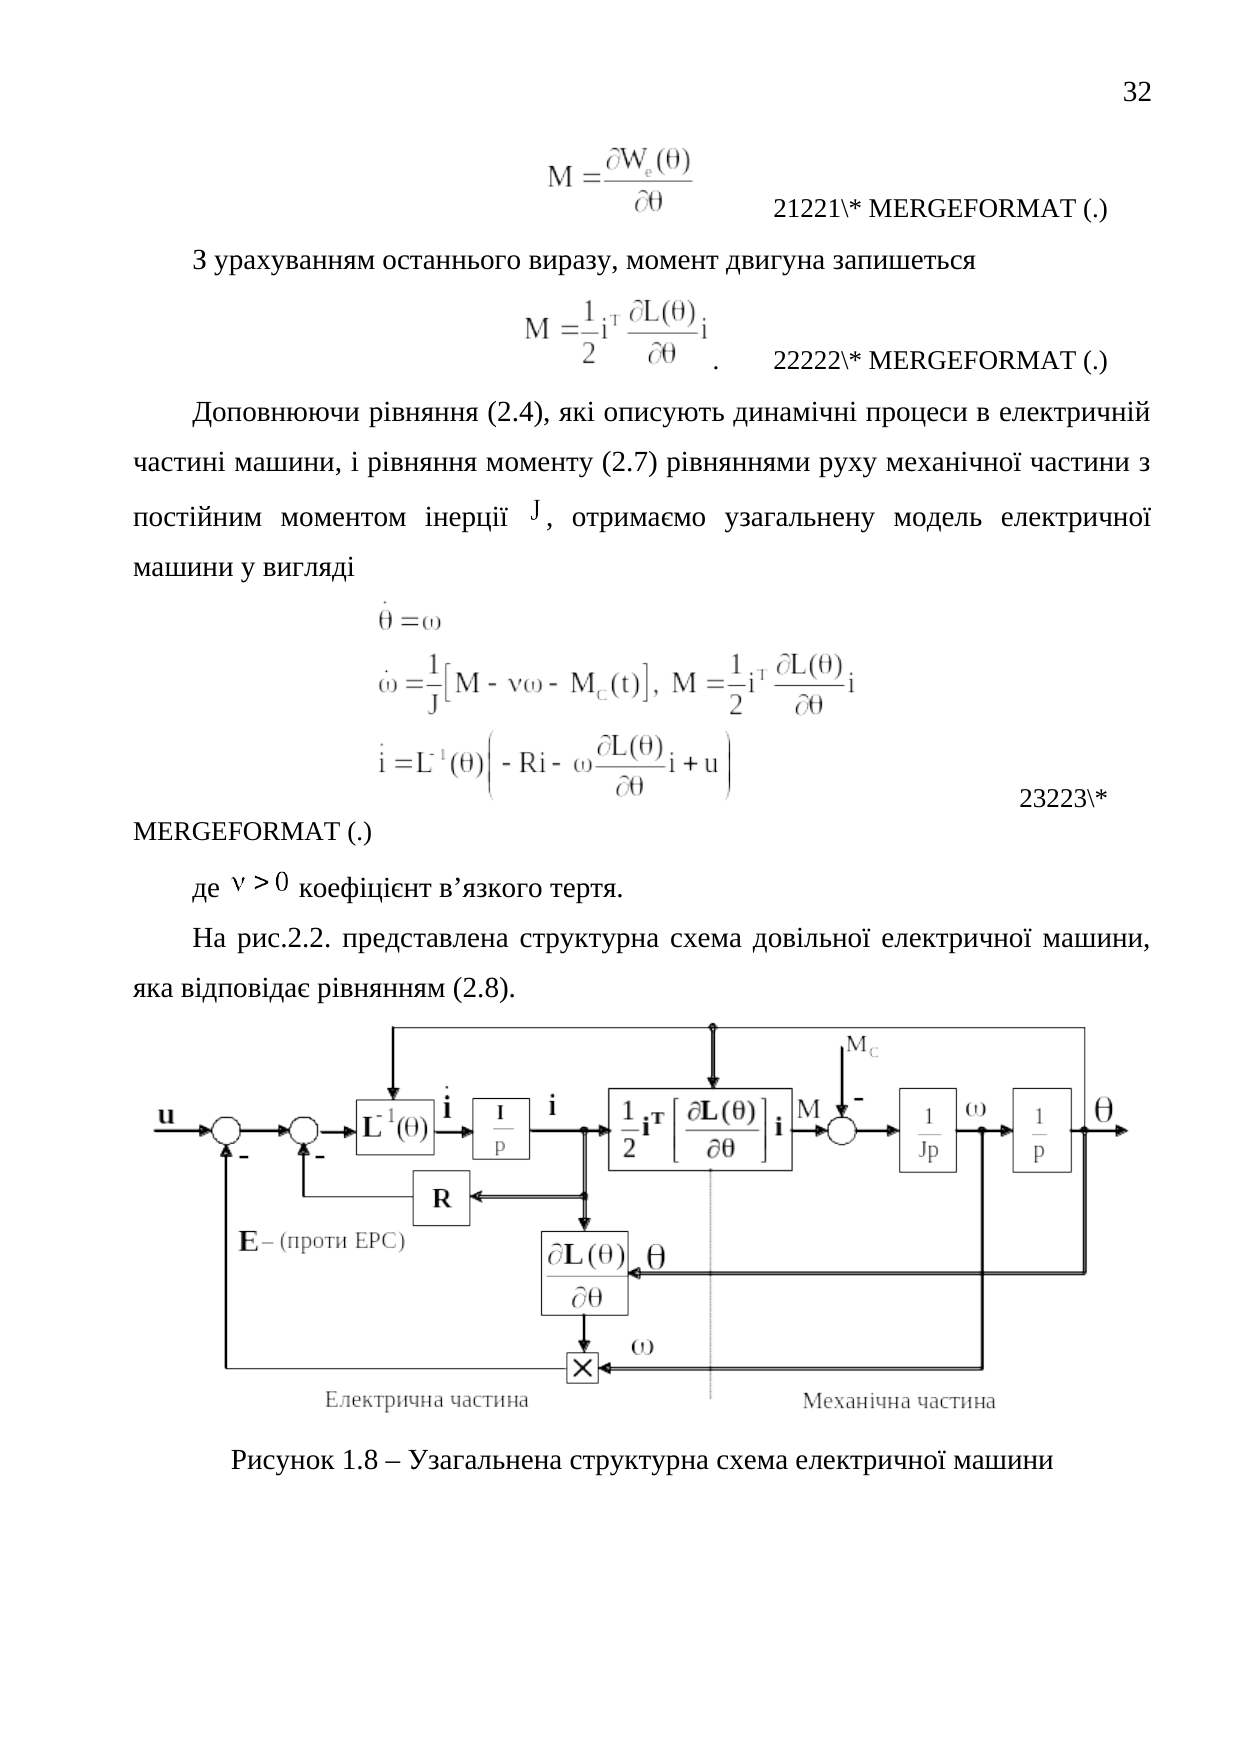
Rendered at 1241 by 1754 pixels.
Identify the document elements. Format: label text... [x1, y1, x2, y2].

text . [133, 293, 1152, 375]
text Доповнюючи рівняння (2.4), які описують динамічні процеси в електричній частині машини, і рівняння моменту (2.7) рівняннями руху механічної частини з постійним моментом інерції , отримаємо узагальнену модель електричної машини у вигляді [133, 394, 1152, 582]
text На рис.2.2. представлена структурна схема довільної електричної машини, яка відповідає рівнянням (2.8). [133, 920, 1152, 1004]
text де коефіцієнт в’язкого тертя. [133, 866, 1152, 903]
text З урахуванням останнього виразу, момент двигуна запишеться [133, 242, 1152, 276]
